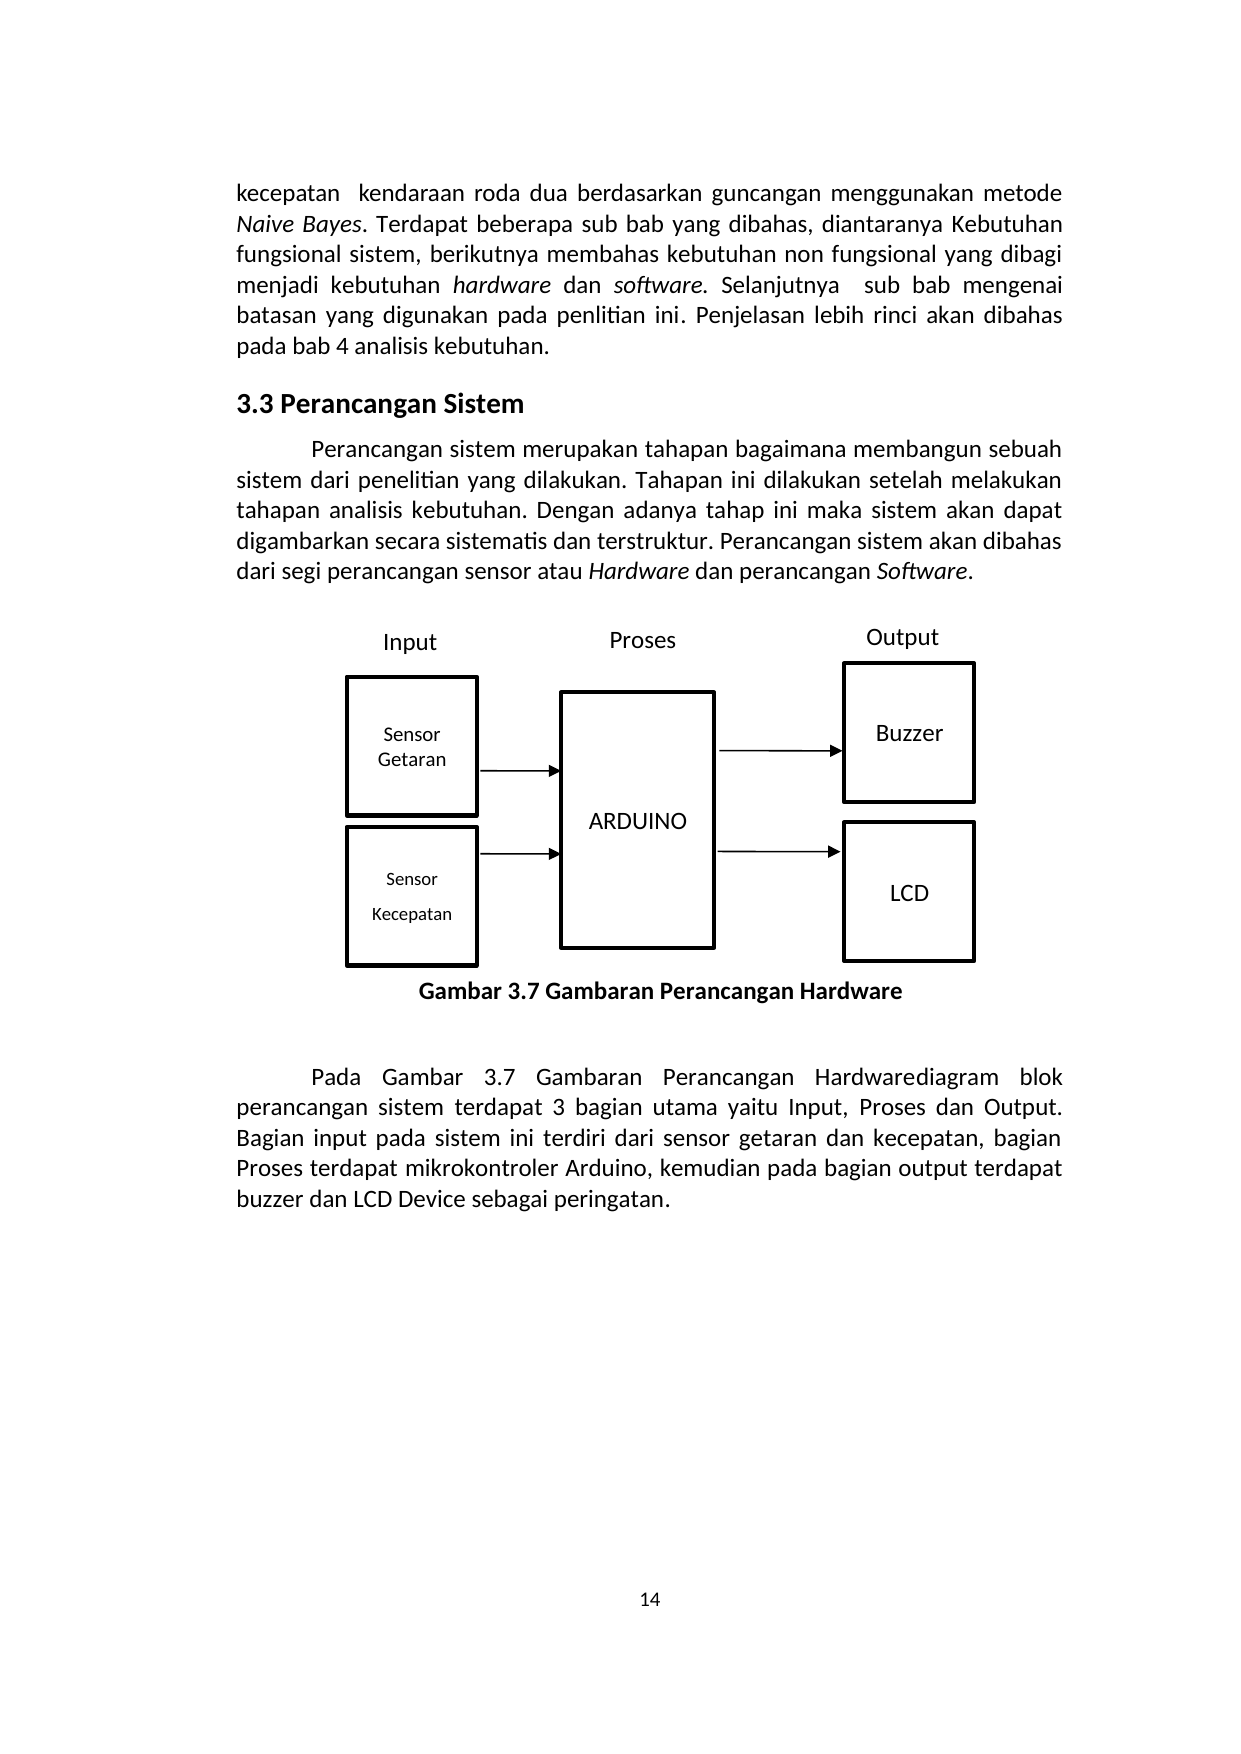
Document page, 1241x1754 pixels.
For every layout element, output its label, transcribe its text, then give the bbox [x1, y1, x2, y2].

text Perancangan sistem merupakan tahapan bagaimana membangun sebuah sistem dari penelitian yang dilakukan. Tahapan ini dilakukan setelah melakukan tahapan analisis kebutuhan. Dengan adanya tahap ini maka sistem akan dapat digambarkan secara sistematis dan terstruktur. Perancangan sistem akan dibahas dari segi perancangan sensor atau Hardware dan perancangan Software. [236, 433, 1063, 586]
subtitle Perancangan Sistem [236, 385, 1063, 421]
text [236, 177, 1063, 360]
